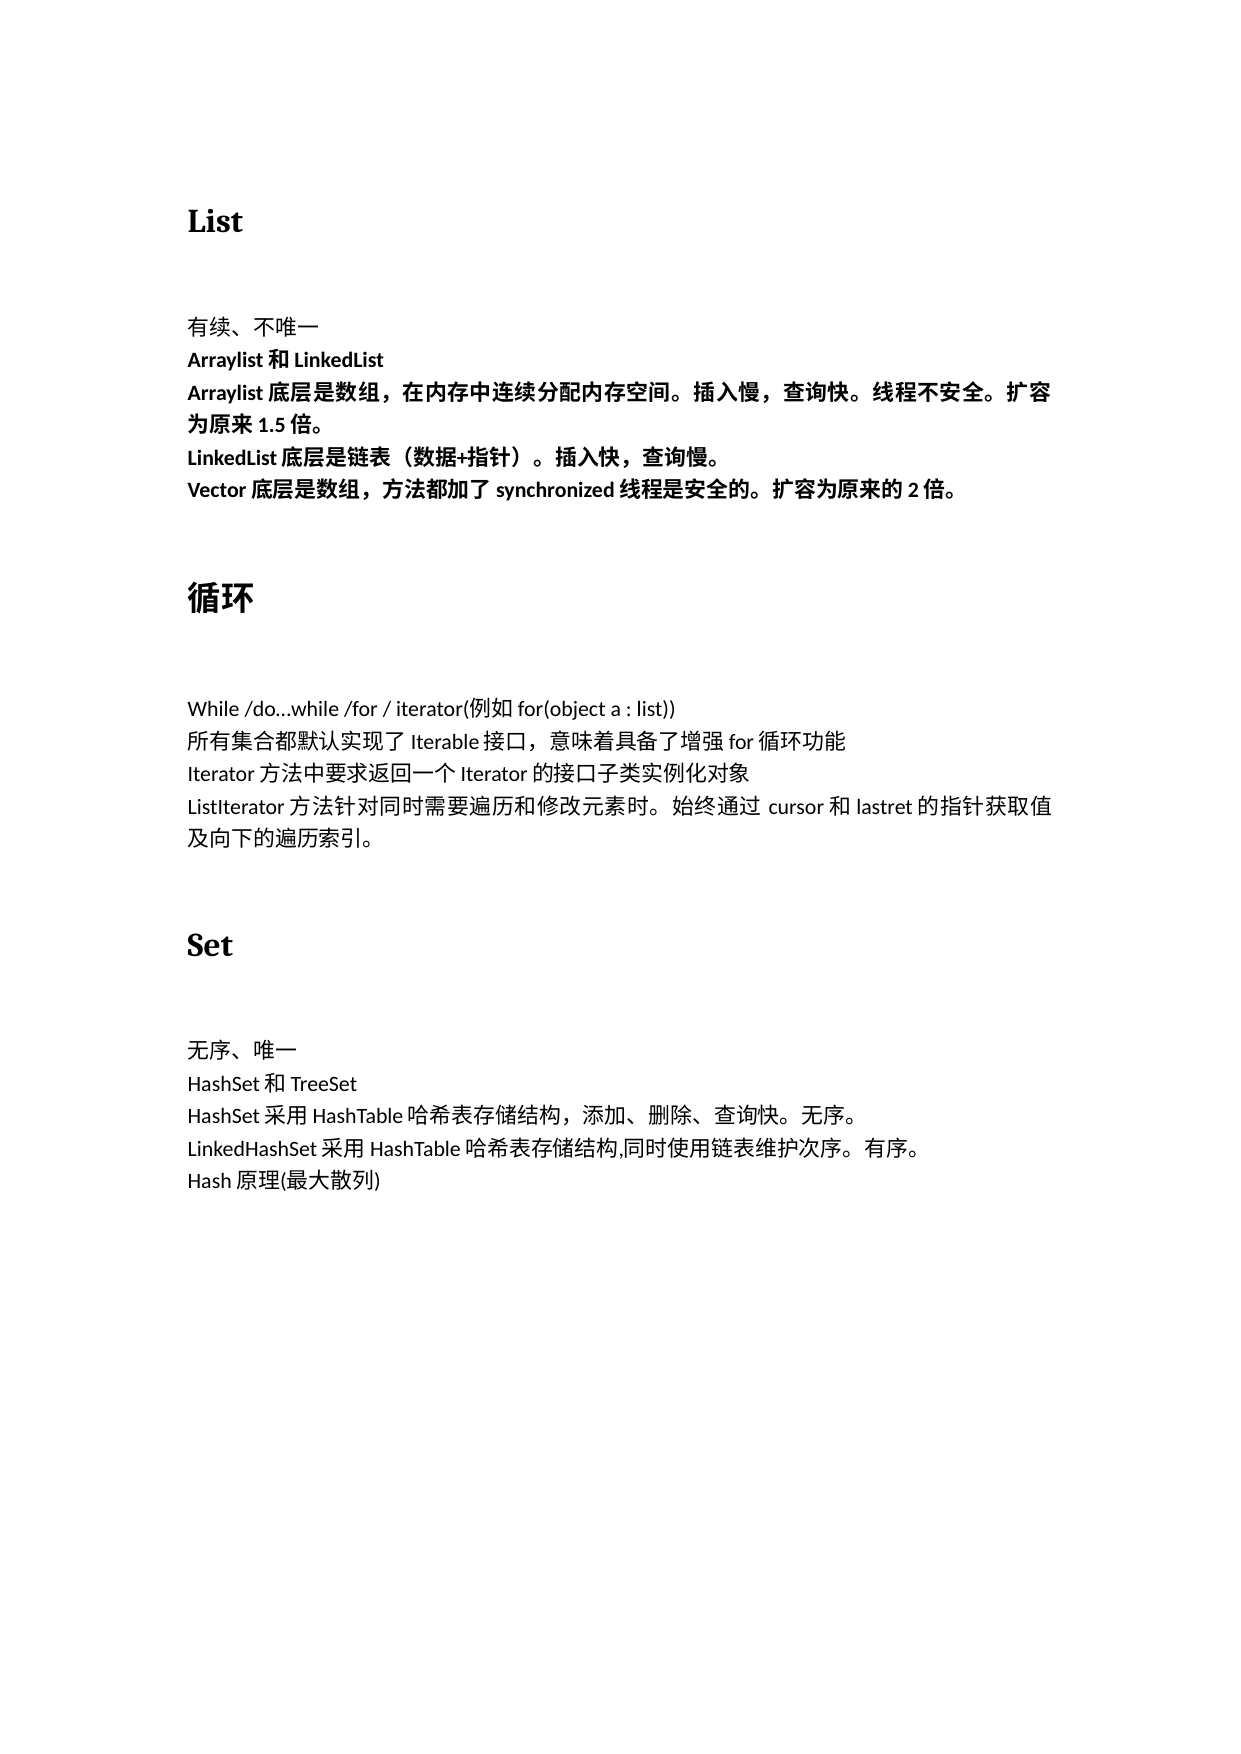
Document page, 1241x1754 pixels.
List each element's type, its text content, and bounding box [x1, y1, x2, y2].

text HashSet和TreeSet [187, 1065, 1053, 1098]
text 无序、唯一 [187, 1033, 1053, 1065]
text 有续、不唯一 [187, 309, 1053, 342]
text While /do…while /for / iterator(例如for(object a : list)) [187, 691, 1053, 723]
text Arraylist和LinkedList [187, 342, 1053, 374]
text Arraylist底层是数组，在内存中连续分配内存空间。插入慢，查询快。线程不安全。扩容为原来1.5倍。 [187, 374, 1053, 439]
subtitle 循环 [187, 564, 1053, 629]
text LinkedHashSet采用HashTable哈希表存储结构,同时使用链表维护次序。有序。 [187, 1130, 1053, 1163]
subtitle Set [187, 913, 1053, 978]
text Hash原理(最大散列) [187, 1163, 1053, 1195]
text HashSet采用HashTable哈希表存储结构，添加、删除、查询快。无序。 [187, 1098, 1053, 1130]
text LinkedList底层是链表（数据+指针）。插入快，查询慢。 [187, 439, 1053, 472]
text Iterator方法中要求返回一个Iterator的接口子类实例化对象 [187, 756, 1053, 788]
subtitle List [187, 189, 1053, 254]
text ListIterator方法针对同时需要遍历和修改元素时。始终通过cursor和lastret的指针获取值及向下的遍历索引。 [187, 788, 1053, 853]
text 所有集合都默认实现了Iterable接口，意味着具备了增强for循环功能 [187, 723, 1053, 756]
text Vector底层是数组，方法都加了synchronized线程是安全的。扩容为原来的2倍。 [187, 472, 1053, 504]
